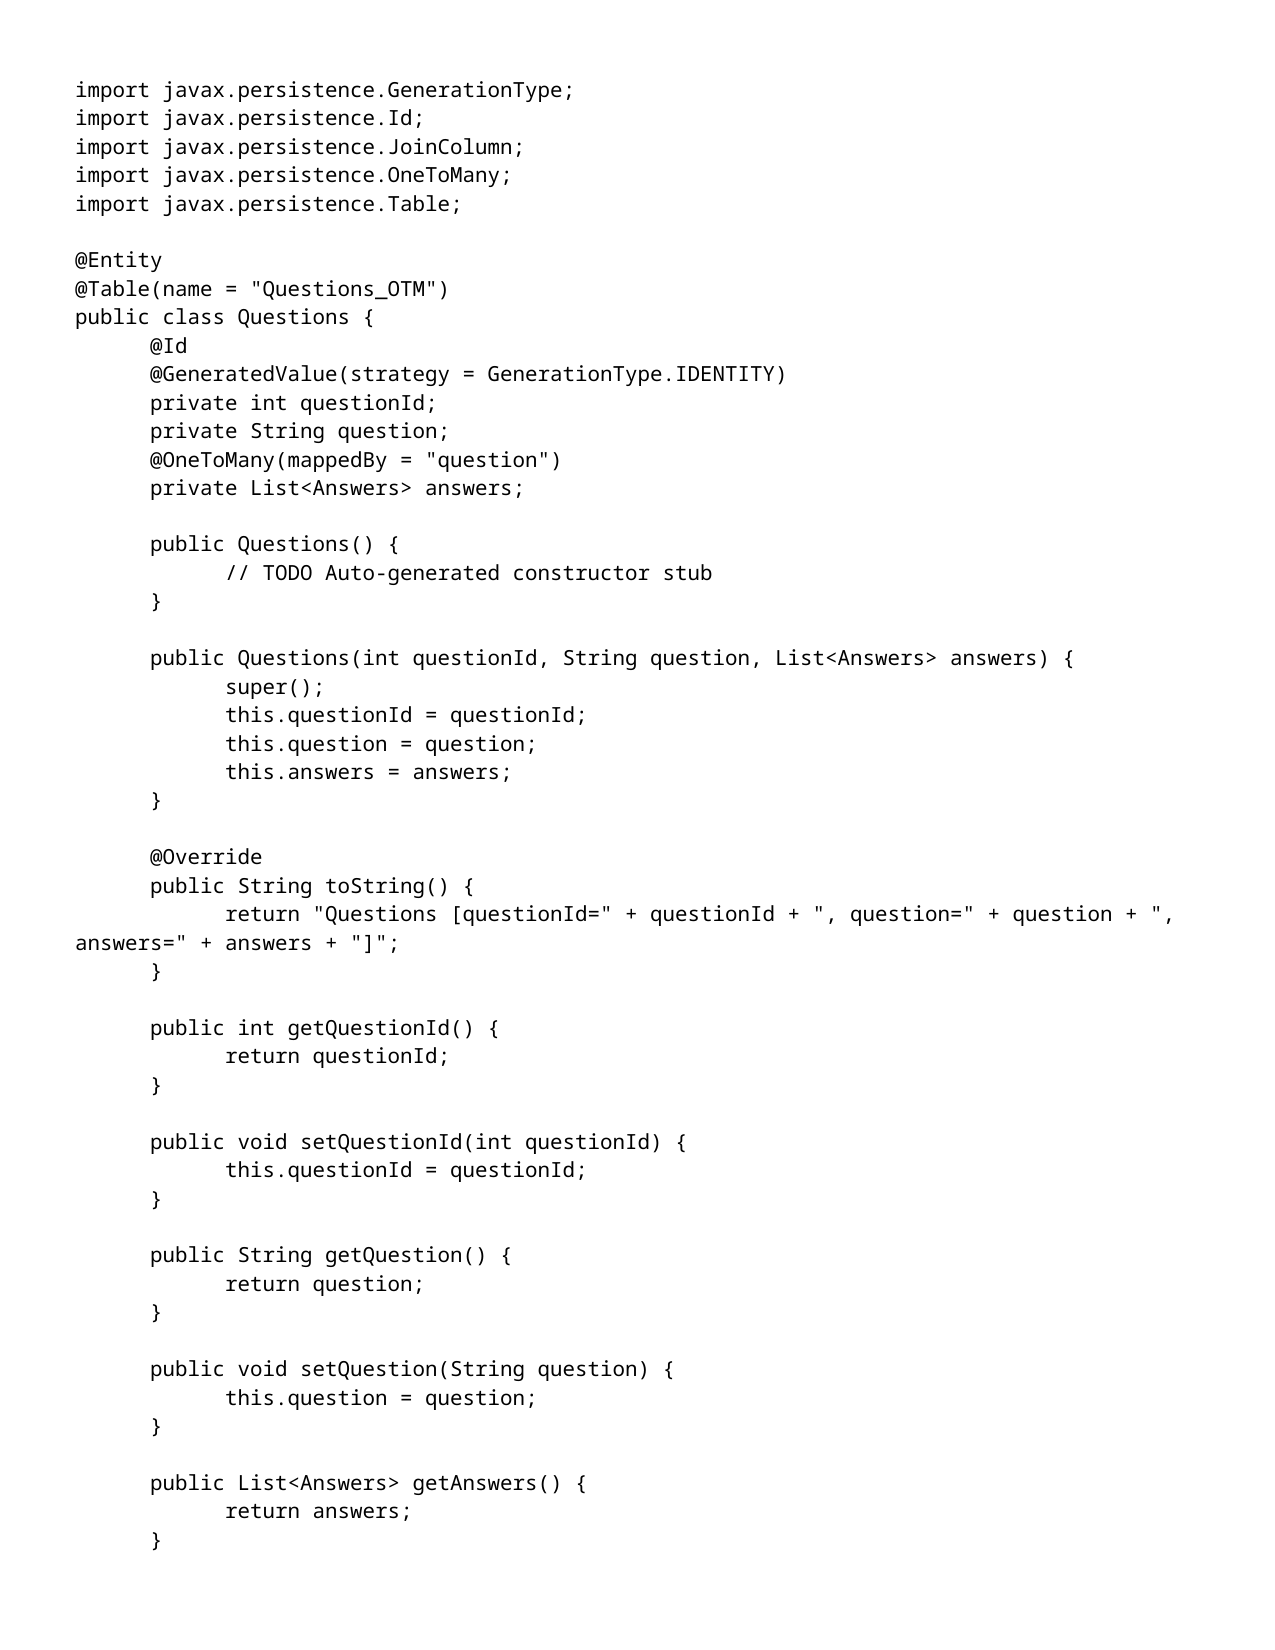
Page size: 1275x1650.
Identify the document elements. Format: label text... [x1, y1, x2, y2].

text import javax.persistence.Id; [75, 103, 1200, 132]
text return answers; [75, 1496, 1200, 1525]
text } [75, 1297, 1200, 1326]
text import javax.persistence.OneToMany; [75, 160, 1200, 189]
text this.questionId = questionId; [75, 1155, 1200, 1184]
text import javax.persistence.JoinColumn; [75, 132, 1200, 160]
text this.question = question; [75, 729, 1200, 757]
text public Questions(int questionId, String question, List<Answers> answers) { [75, 643, 1200, 672]
text return "Questions [questionId=" + questionId + ", question=" + question + ", answers=" + answers + "]"; [75, 899, 1200, 956]
text public int getQuestionId() { [75, 1013, 1200, 1041]
text import javax.persistence.Table; [75, 189, 1200, 217]
text @Table(name = "Questions_OTM") [75, 274, 1200, 302]
text private List<Answers> answers; [75, 473, 1200, 502]
text @OneToMany(mappedBy = "question") [75, 445, 1200, 473]
text public String getQuestion() { [75, 1241, 1200, 1269]
text // TODO Auto-generated constructor stub [75, 558, 1200, 586]
text return question; [75, 1269, 1200, 1297]
text this.question = question; [75, 1383, 1200, 1411]
text } [75, 786, 1200, 814]
text public Questions() { [75, 529, 1200, 558]
text super(); [75, 672, 1200, 700]
text } [75, 1411, 1200, 1439]
text import javax.persistence.GenerationType; [75, 75, 1200, 103]
text public void setQuestionId(int questionId) { [75, 1127, 1200, 1155]
text } [75, 586, 1200, 615]
text return questionId; [75, 1041, 1200, 1070]
text private int questionId; [75, 388, 1200, 416]
text public void setQuestion(String question) { [75, 1354, 1200, 1383]
text @Entity [75, 246, 1200, 274]
text } [75, 1184, 1200, 1212]
text @GeneratedValue(strategy = GenerationType.IDENTITY) [75, 359, 1200, 388]
text private String question; [75, 416, 1200, 445]
text public class Questions { [75, 302, 1200, 331]
text } [75, 1525, 1200, 1553]
text @Id [75, 331, 1200, 359]
text } [75, 1070, 1200, 1098]
text this.questionId = questionId; [75, 700, 1200, 729]
text @Override [75, 842, 1200, 871]
text public List<Answers> getAnswers() { [75, 1468, 1200, 1496]
text this.answers = answers; [75, 757, 1200, 786]
text } [75, 956, 1200, 984]
text public String toString() { [75, 871, 1200, 899]
